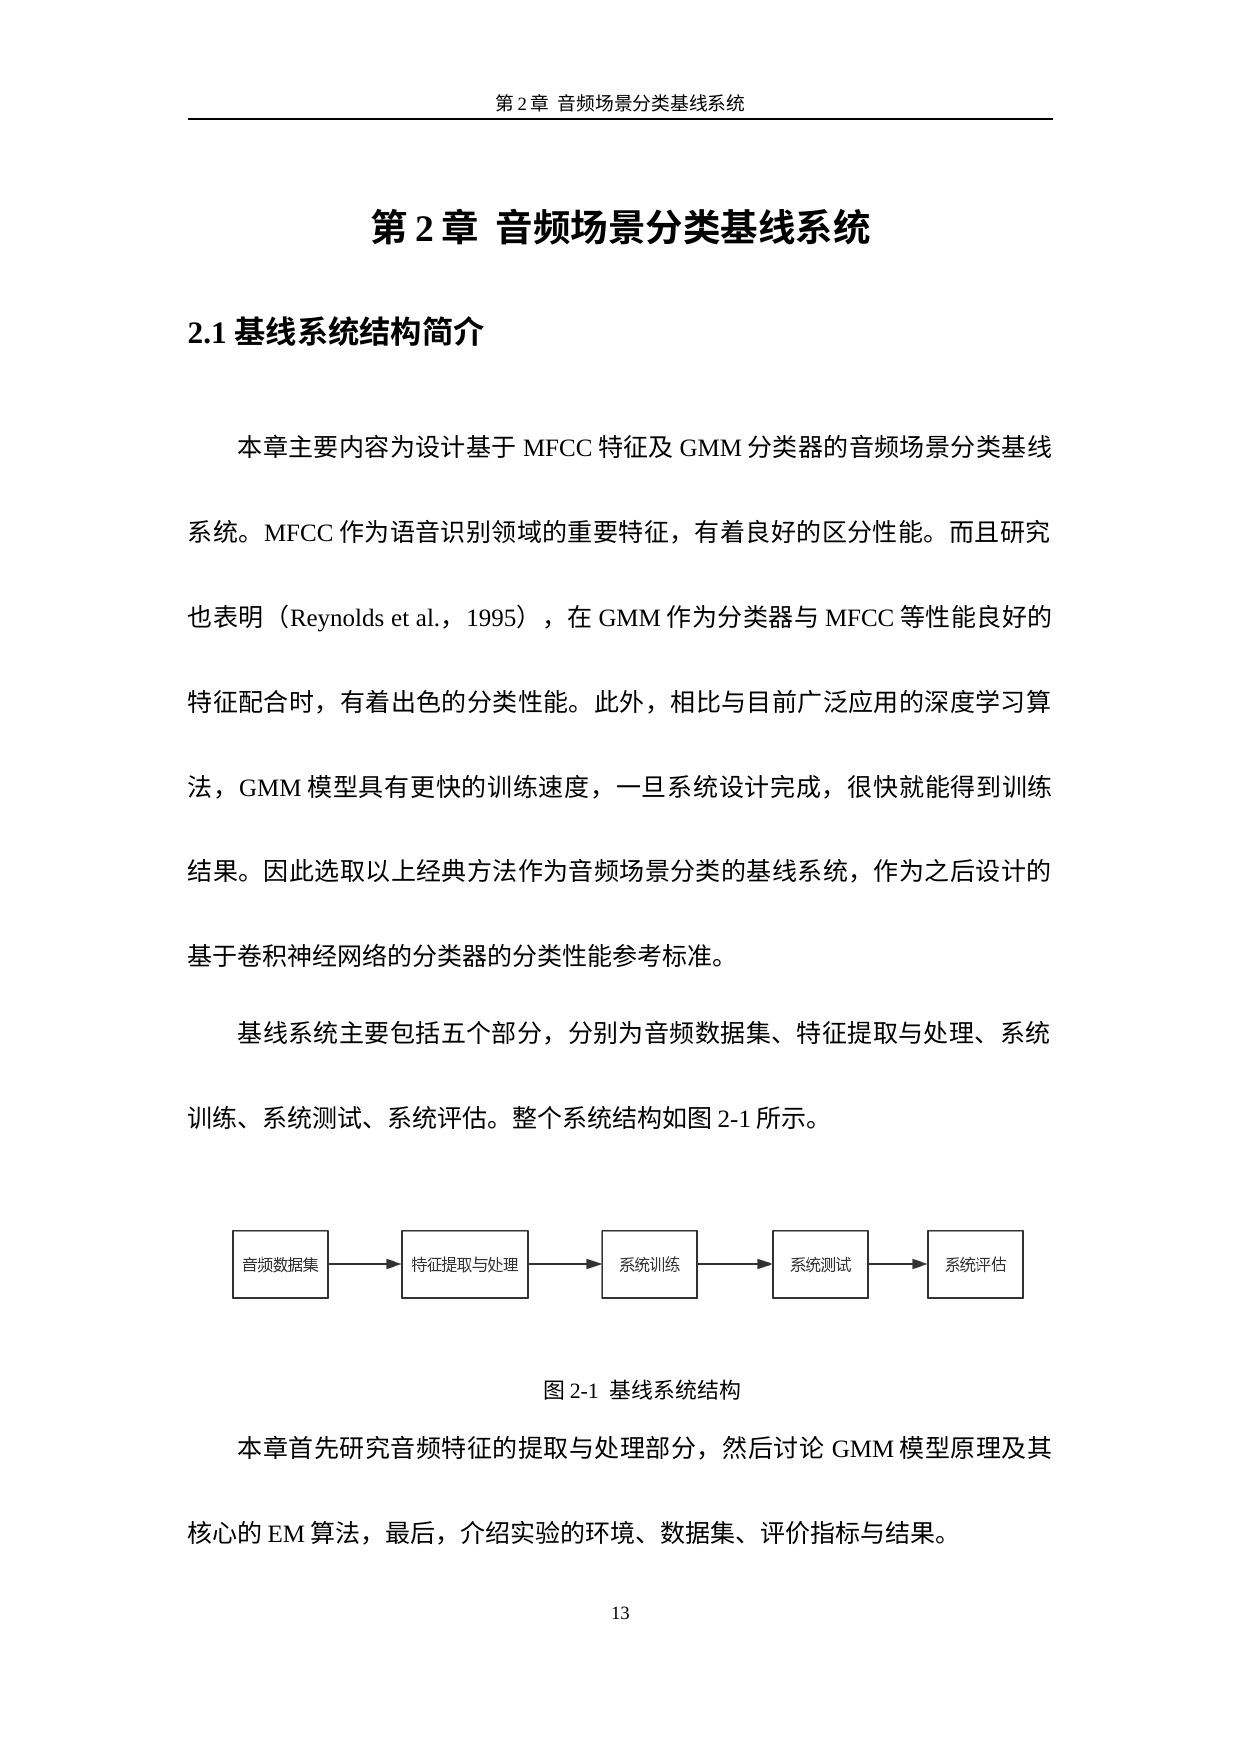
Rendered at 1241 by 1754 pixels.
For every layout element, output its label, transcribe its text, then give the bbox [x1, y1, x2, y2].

text 基线系统主要包括五个部分，分别为音频数据集、特征提取与处理、系统训练、系统测试、系统评估。整个系统结构如图2-1所示。 [187, 998, 1053, 1151]
subtitle 2.1 基线系统结构简介 [187, 296, 1053, 364]
subtitle 第2章 音频场景分类基线系统 [187, 191, 1053, 258]
subtitle 图2-1 基线系统结构 [187, 1372, 1053, 1406]
picture [187, 1184, 1053, 1328]
text 本章首先研究音频特征的提取与处理部分，然后讨论GMM模型原理及其核心的EM算法，最后，介绍实验的环境、数据集、评价指标与结果。 [187, 1412, 1053, 1565]
text 本章主要内容为设计基于MFCC特征及GMM分类器的音频场景分类基线系统。MFCC作为语音识别领域的重要特征，有着良好的区分性能。而且研究也表明（Reynolds et al.，1995），在GMM作为分类器与MFCC等性能良好的特征配合时，有着出色的分类性能。此外，相比与目前广泛应用的深度学习算法，GMM模型具有更快的训练速度，一旦系统设计完成，很快就能得到训练结果。因此选取以上经典方法作为音频场景分类的基线系统，作为之后设计的基于卷积神经网络的分类器的分类性能参考标准。 [187, 412, 1053, 989]
